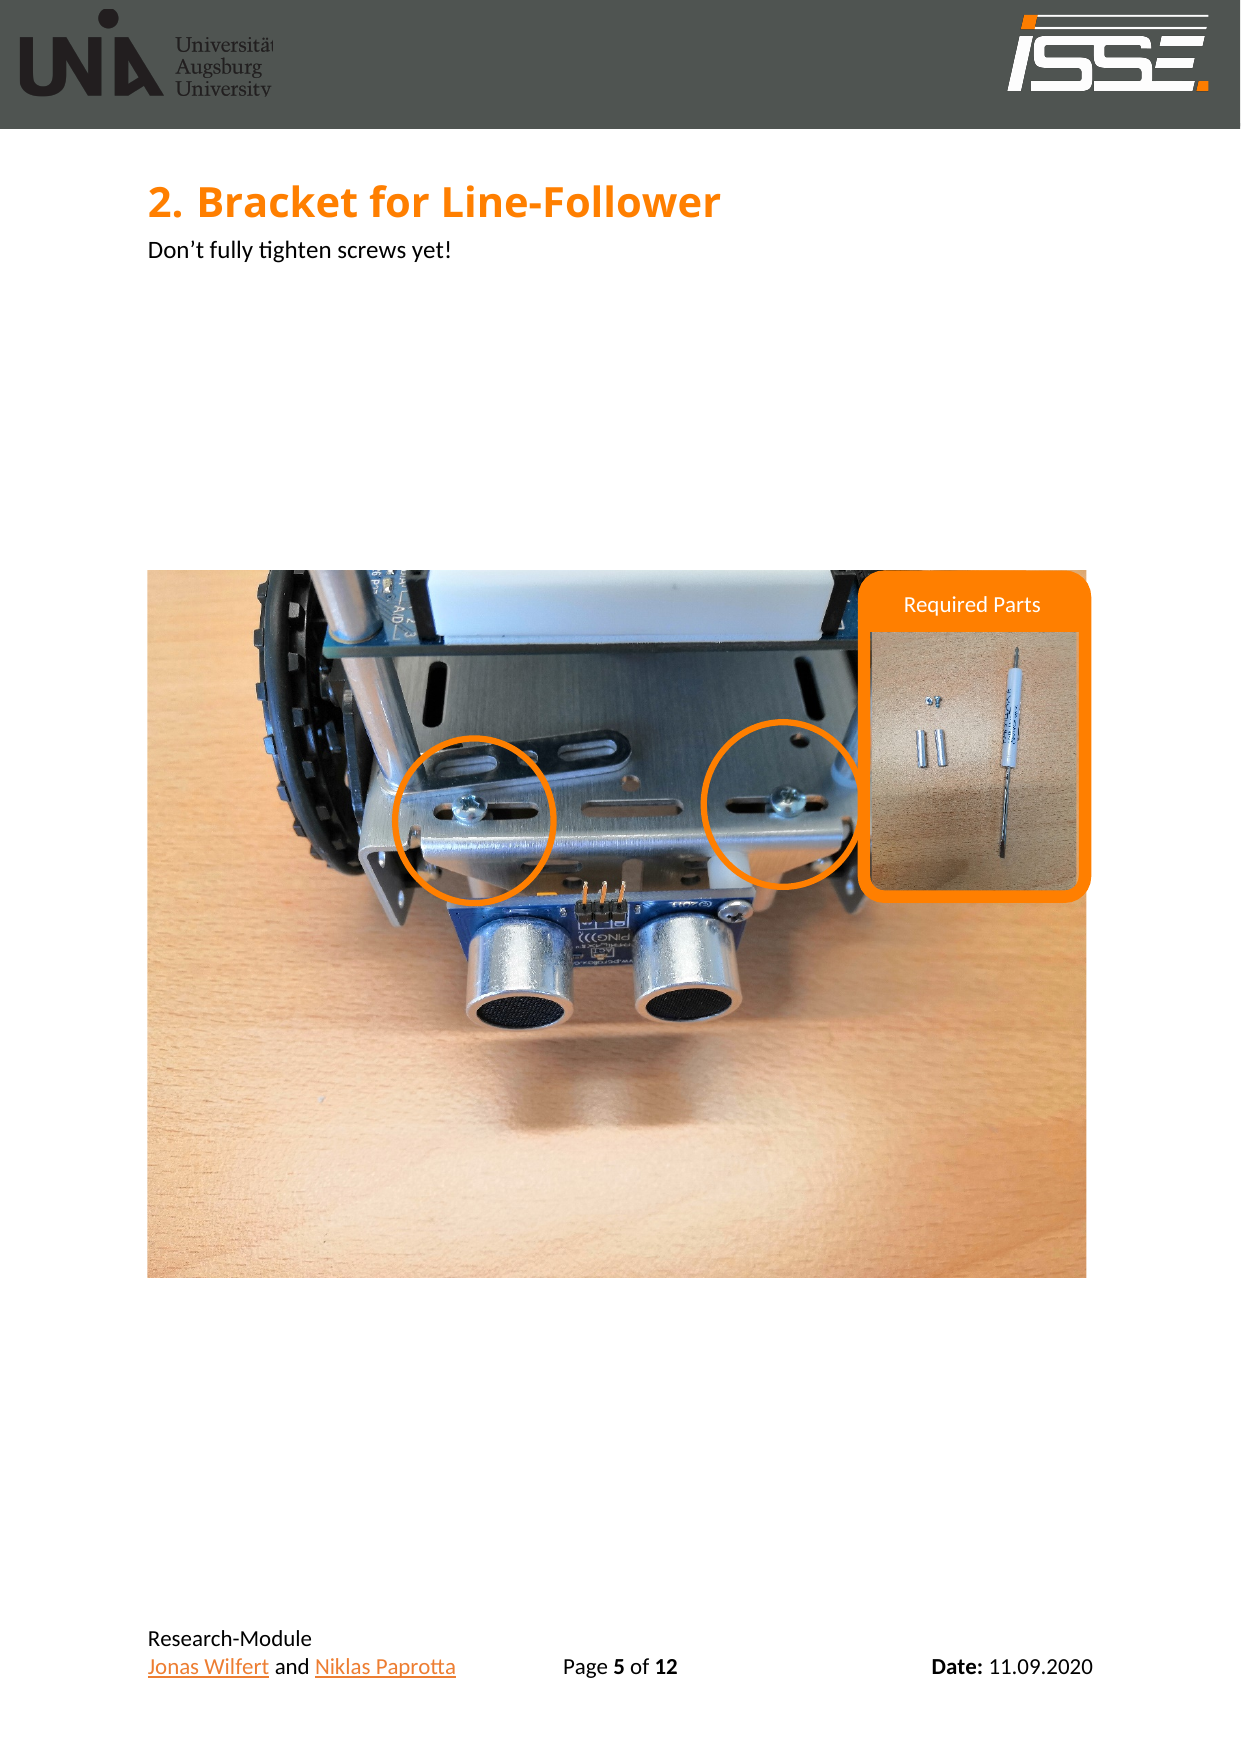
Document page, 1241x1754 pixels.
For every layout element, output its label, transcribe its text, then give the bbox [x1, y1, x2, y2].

picture [145, 570, 1085, 1276]
picture [707, 726, 857, 883]
picture [871, 632, 1078, 890]
picture [19, 9, 273, 97]
text Don’t fully tighten screws yet! [148, 234, 1092, 264]
picture [1005, 14, 1209, 97]
subtitle Bracket for Line-Follower [148, 173, 1092, 229]
picture [1069, 570, 1085, 578]
